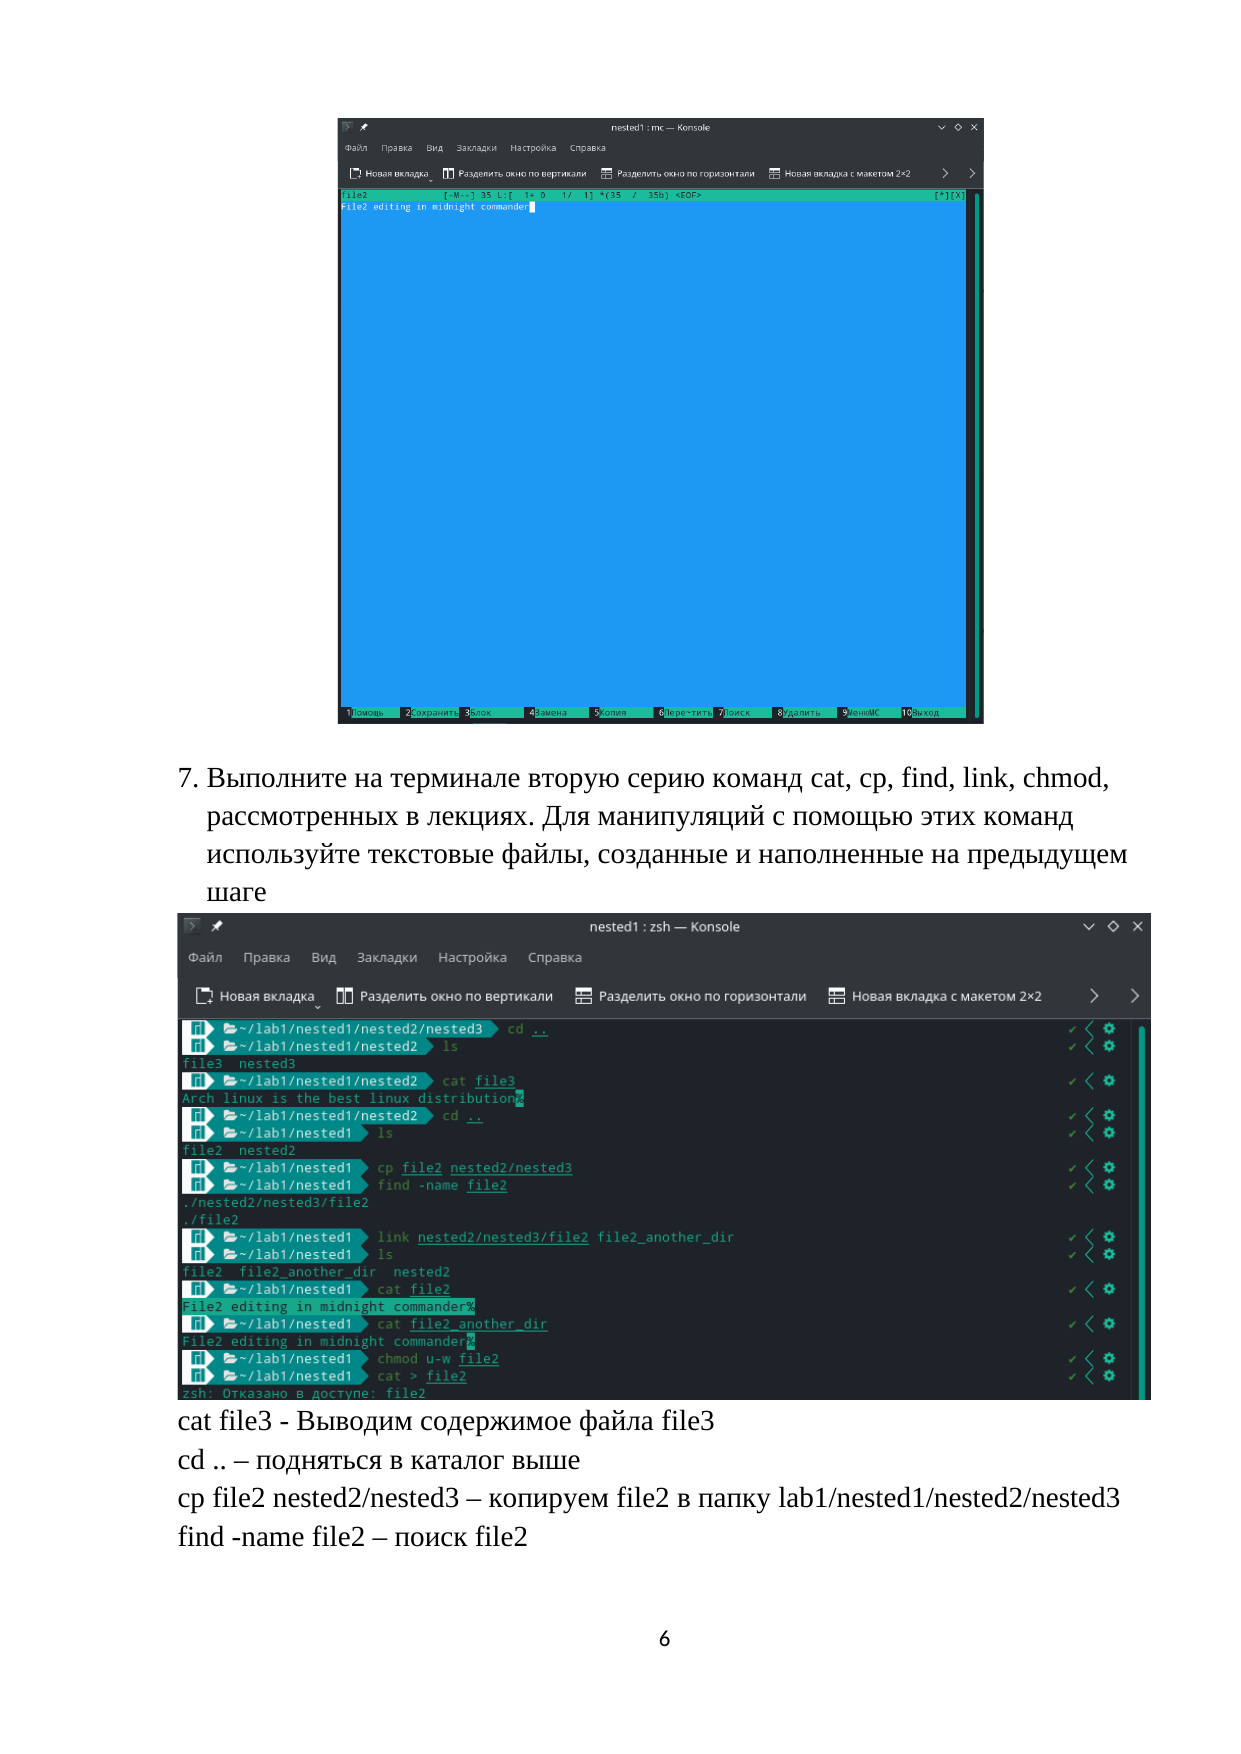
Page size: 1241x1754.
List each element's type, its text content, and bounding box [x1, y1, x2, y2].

picture [177, 913, 1151, 1400]
text find -name file2 – поиск file2 [177, 1519, 1144, 1553]
text cat file3 - Выводим содержимое файла file3 [177, 1403, 1144, 1437]
text cd .. – подняться в каталог выше [177, 1442, 1144, 1476]
text cp file2 nested2/nested3 – копируем file2 в папку lab1/nested1/nested2/nested3 [177, 1481, 1144, 1514]
picture [337, 118, 984, 724]
list Выполните на терминале вторую серию команд cat, cp, find, link, chmod, рассмотренных в лекциях. Для манипуляций с помощью этих команд используйте текстовые файлы, созданные и наполненные на предыдущем шаге [177, 760, 1144, 908]
